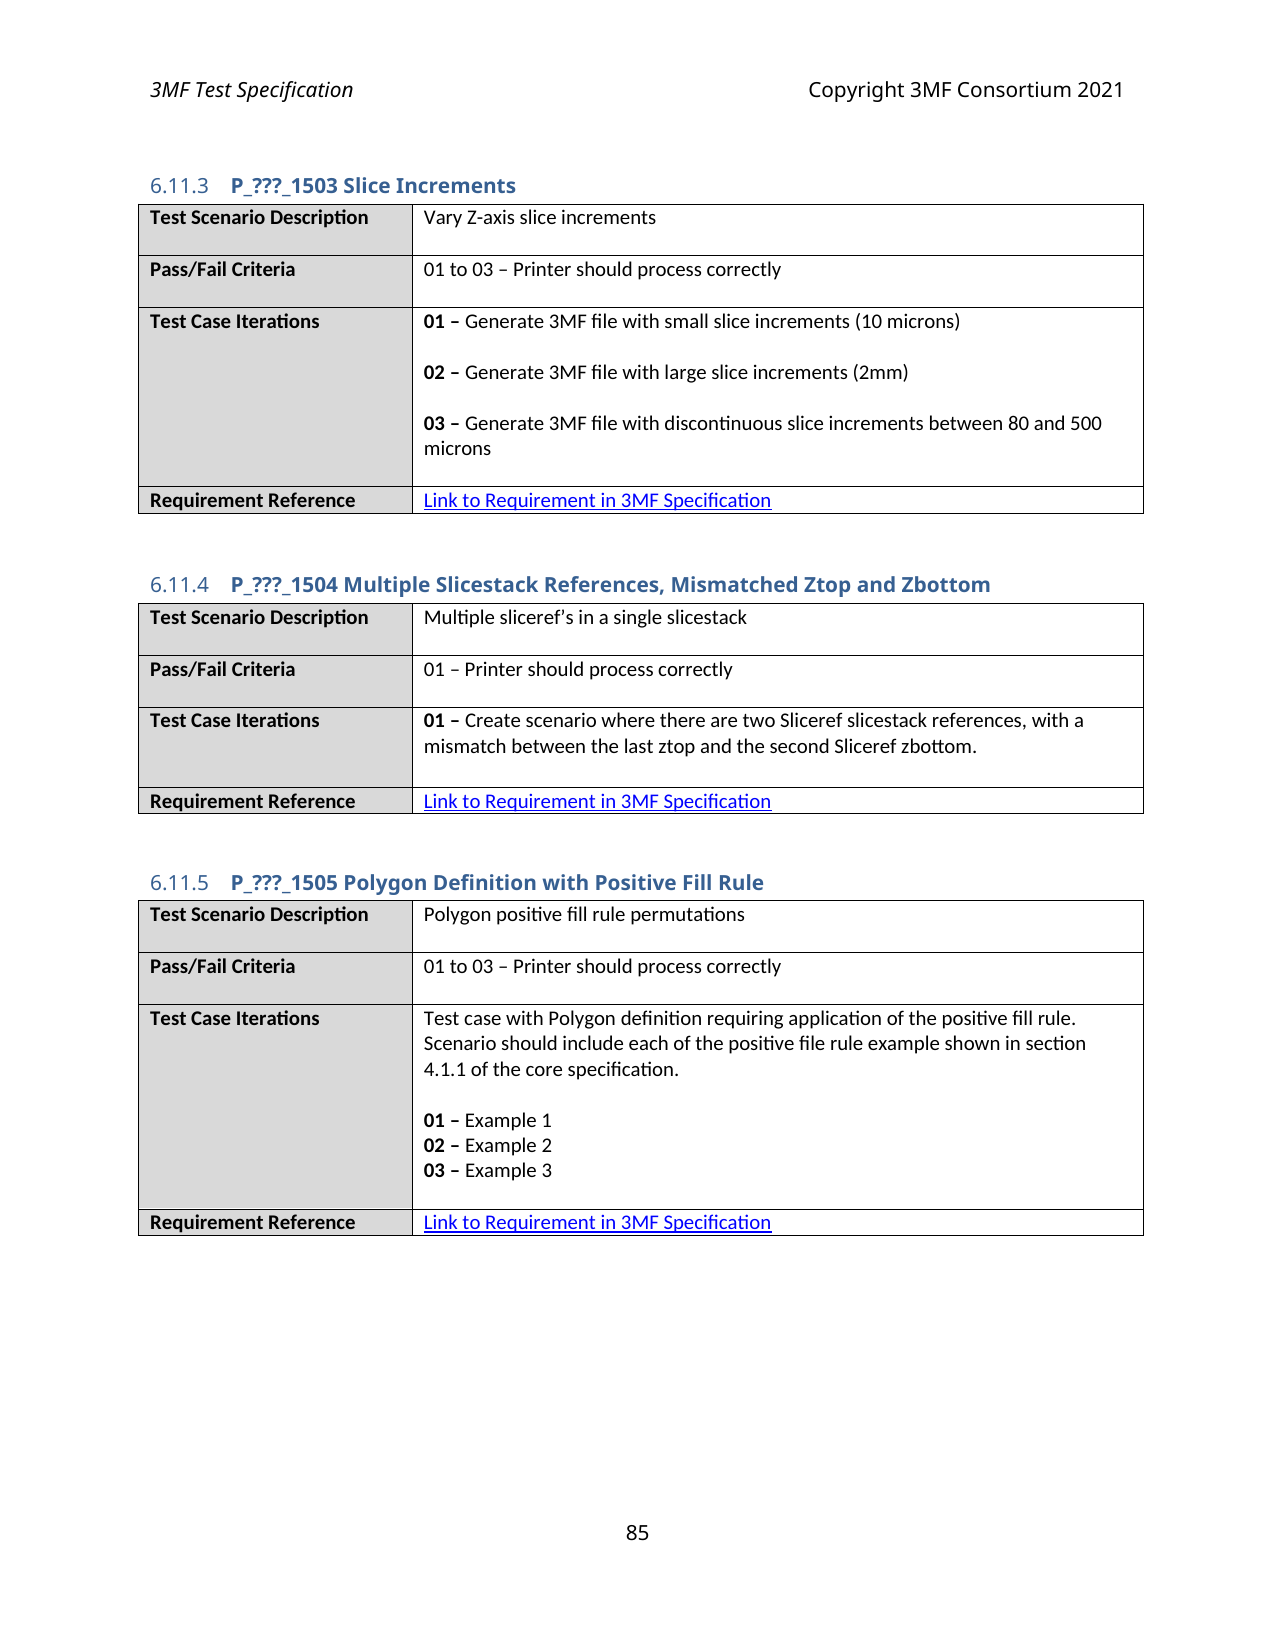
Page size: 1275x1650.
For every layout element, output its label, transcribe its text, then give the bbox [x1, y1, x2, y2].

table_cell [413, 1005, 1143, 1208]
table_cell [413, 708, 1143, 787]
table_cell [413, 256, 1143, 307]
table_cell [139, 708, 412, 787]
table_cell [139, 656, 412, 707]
subtitle P_???_1504 Multiple Slicestack References, Mismatched Ztop and Zbottom [150, 570, 1125, 599]
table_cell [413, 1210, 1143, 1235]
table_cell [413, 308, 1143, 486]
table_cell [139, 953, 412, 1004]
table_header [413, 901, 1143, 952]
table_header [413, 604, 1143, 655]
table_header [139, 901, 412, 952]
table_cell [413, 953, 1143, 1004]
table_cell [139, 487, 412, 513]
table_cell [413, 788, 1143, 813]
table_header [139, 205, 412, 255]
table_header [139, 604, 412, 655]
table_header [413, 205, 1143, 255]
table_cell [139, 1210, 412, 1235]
subtitle P_???_1505 Polygon Definition with Positive Fill Rule [150, 868, 1125, 896]
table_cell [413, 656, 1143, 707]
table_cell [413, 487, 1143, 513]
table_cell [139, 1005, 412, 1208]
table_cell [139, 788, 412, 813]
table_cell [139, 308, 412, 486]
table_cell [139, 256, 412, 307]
subtitle P_???_1503 Slice Increments [150, 171, 1125, 199]
